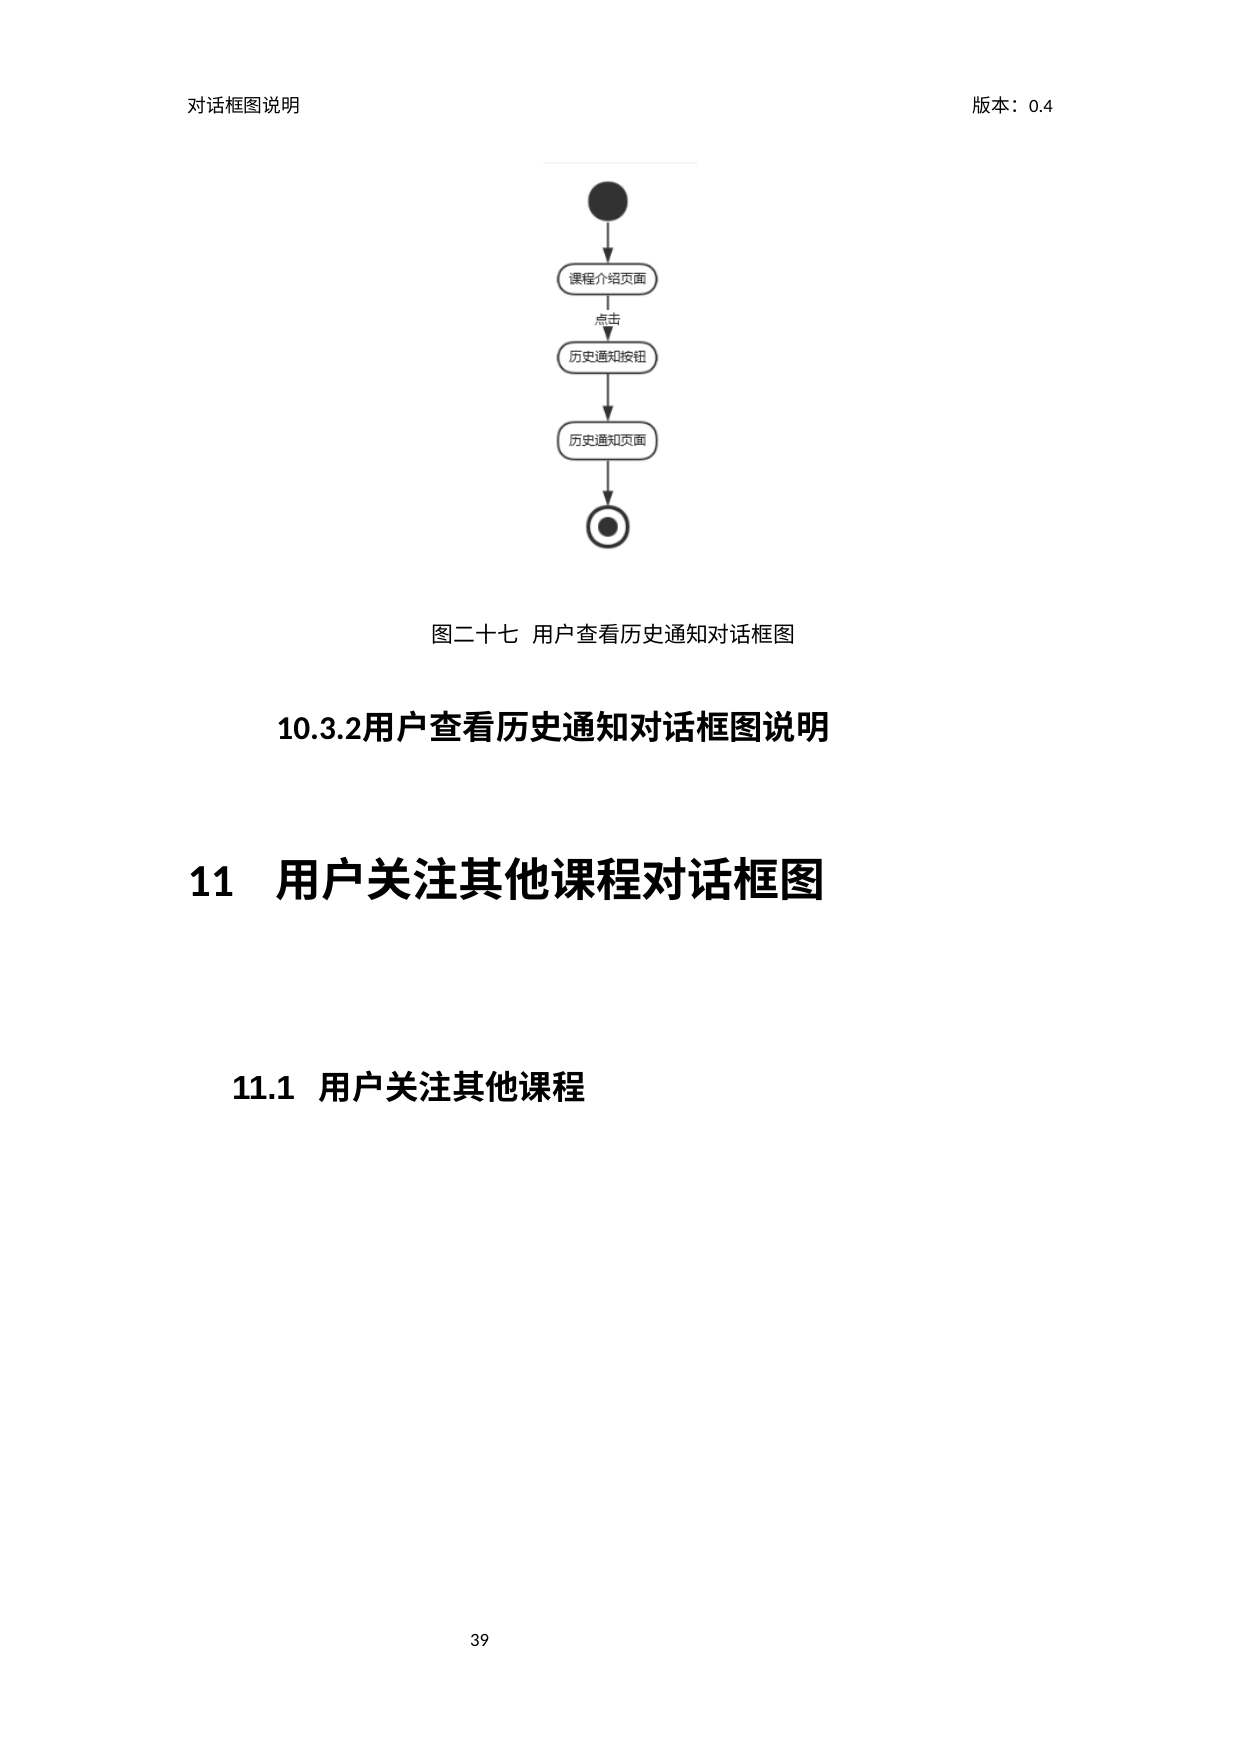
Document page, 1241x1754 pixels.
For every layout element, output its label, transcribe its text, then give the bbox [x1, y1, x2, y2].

subtitle 用户查看历史通知对话框图说明 [276, 692, 1053, 757]
subtitle 用户关注其他课程 [232, 1052, 1053, 1117]
text 用户查看历史通知对话框图 [217, 617, 1053, 649]
picture [542, 162, 698, 595]
subtitle 用户关注其他课程对话框图 [187, 827, 1053, 925]
